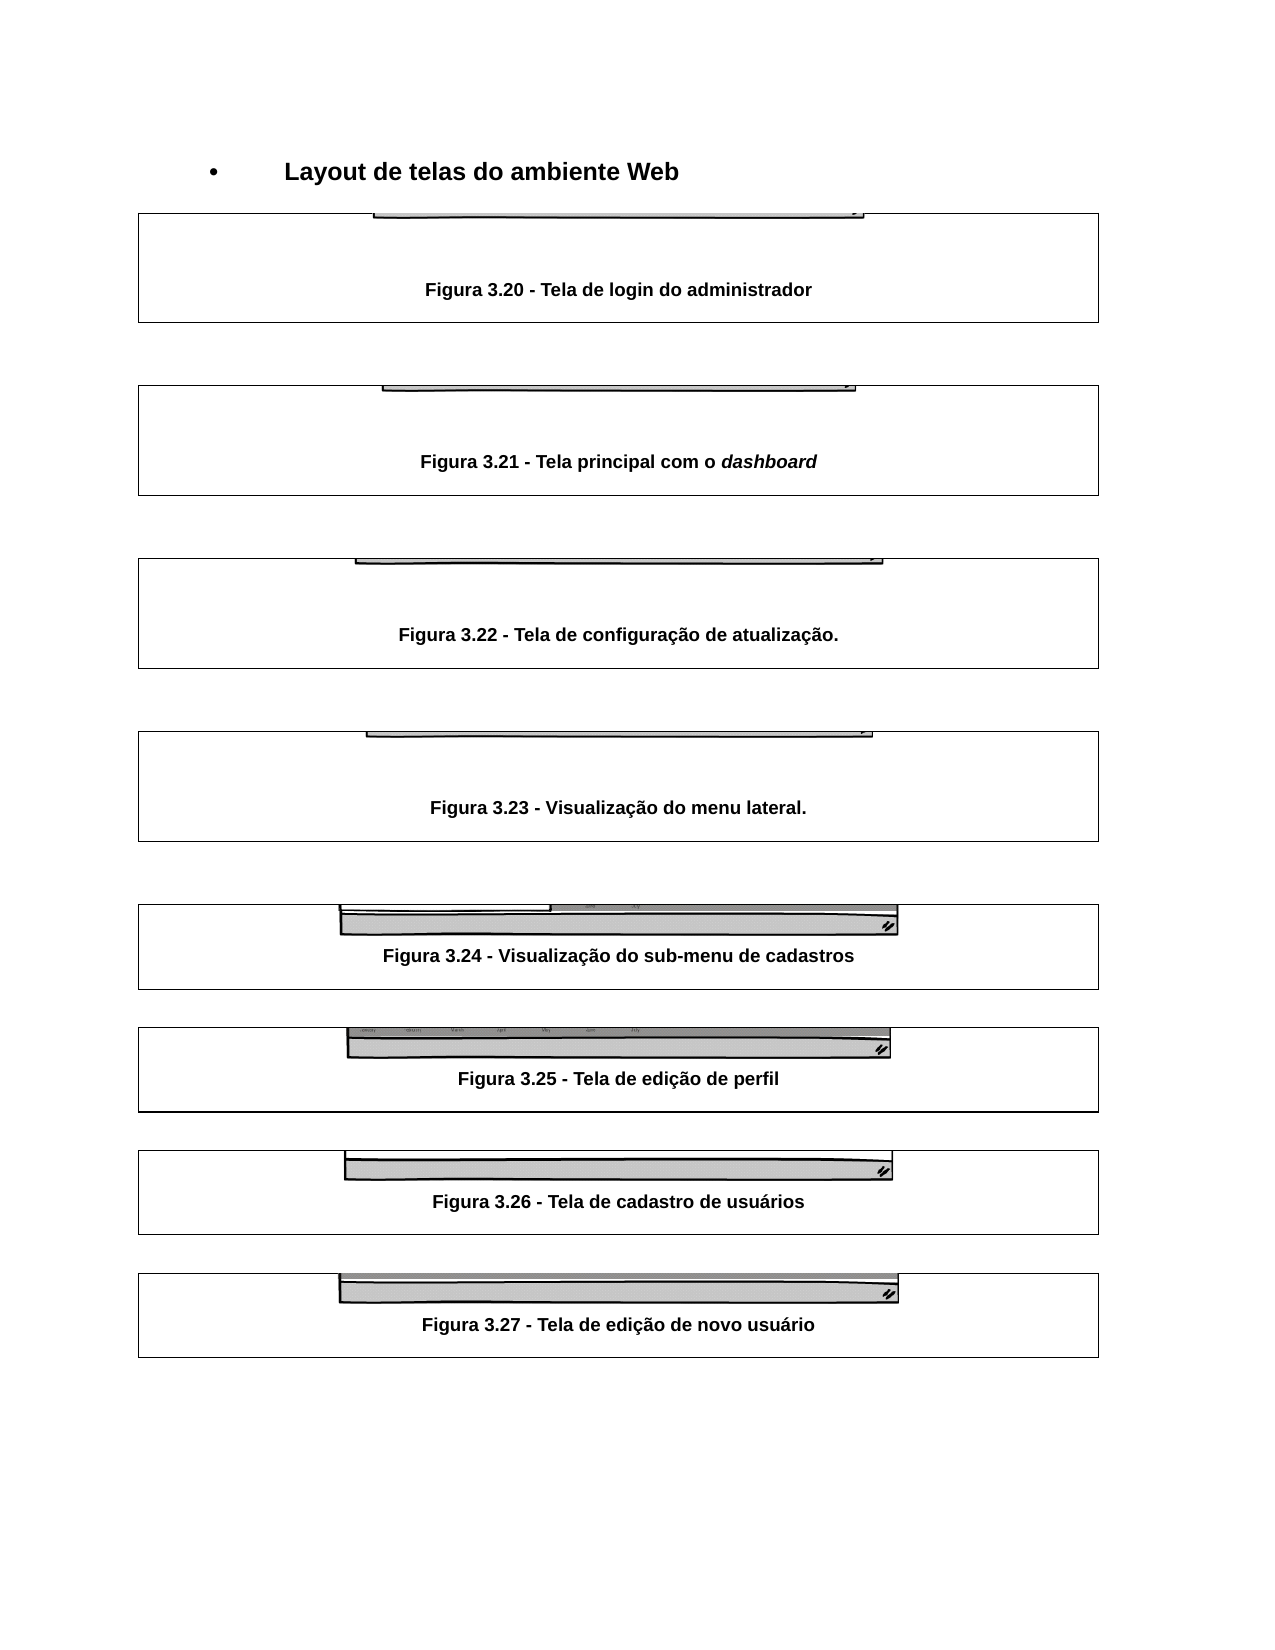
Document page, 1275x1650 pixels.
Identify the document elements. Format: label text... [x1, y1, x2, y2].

table_header Figura 3.22 - Tela de configuração de atualização. [139, 559, 1098, 668]
table_header Figura 3.21 - Tela principal com o dashboard [139, 386, 1098, 495]
list Layout de telas do ambiente Web [209, 150, 1125, 187]
table_header Figura 3.20 - Tela de login do administrador [139, 214, 1098, 322]
table_header Figura 3.25 - Tela de edição de perfil [139, 1028, 1098, 1111]
table_header Figura 3.27 - Tela de edição de novo usuário [139, 1274, 1098, 1357]
table_header Figura 3.26 - Tela de cadastro de usuários [139, 1151, 1098, 1234]
table_header Figura 3.23 - Visualização do menu lateral. [139, 732, 1098, 841]
table_header Figura 3.24 - Visualização do sub-menu de cadastros [139, 905, 1098, 988]
